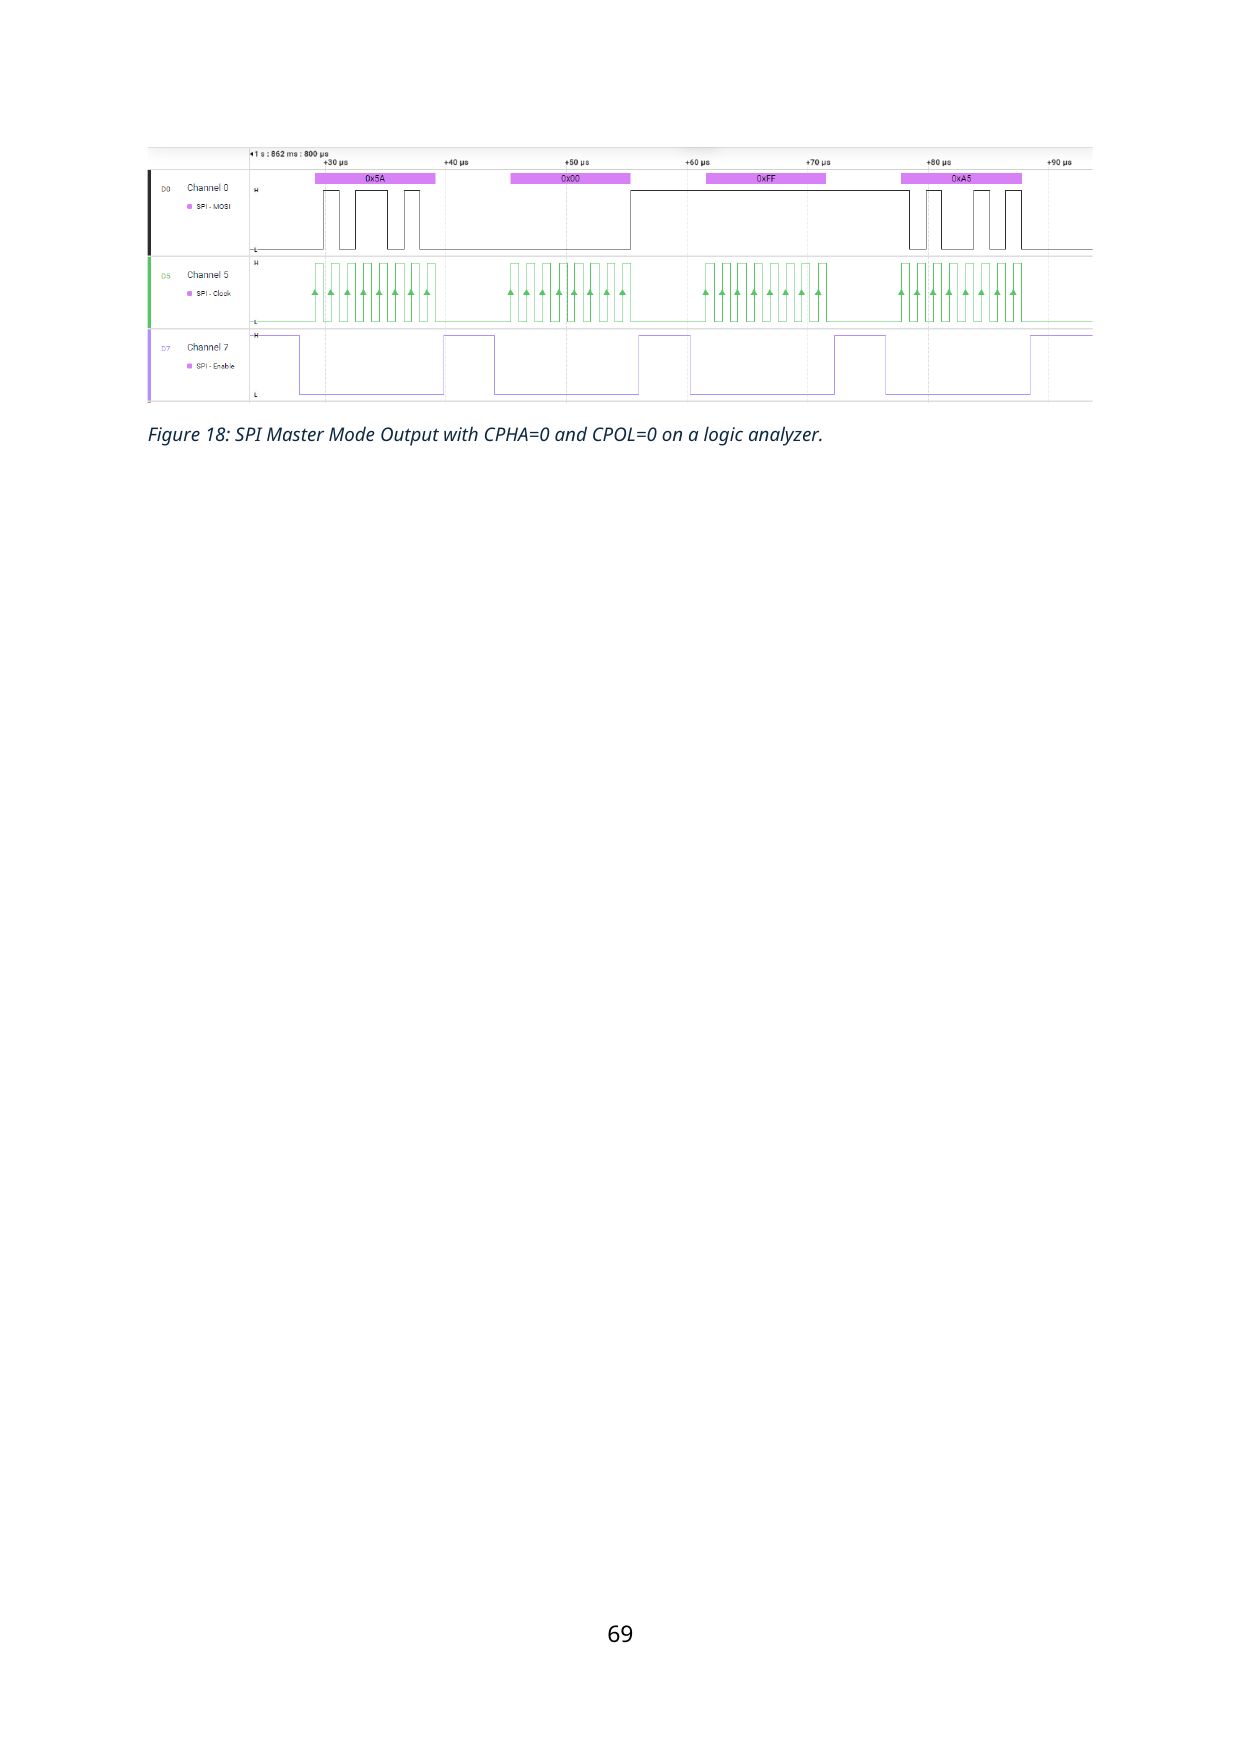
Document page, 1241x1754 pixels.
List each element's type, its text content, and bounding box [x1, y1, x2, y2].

picture [147, 147, 1093, 403]
text Figure 18: SPI Master Mode Output with CPHA=0 and CPOL=0 on a logic analyzer. [148, 421, 1093, 447]
